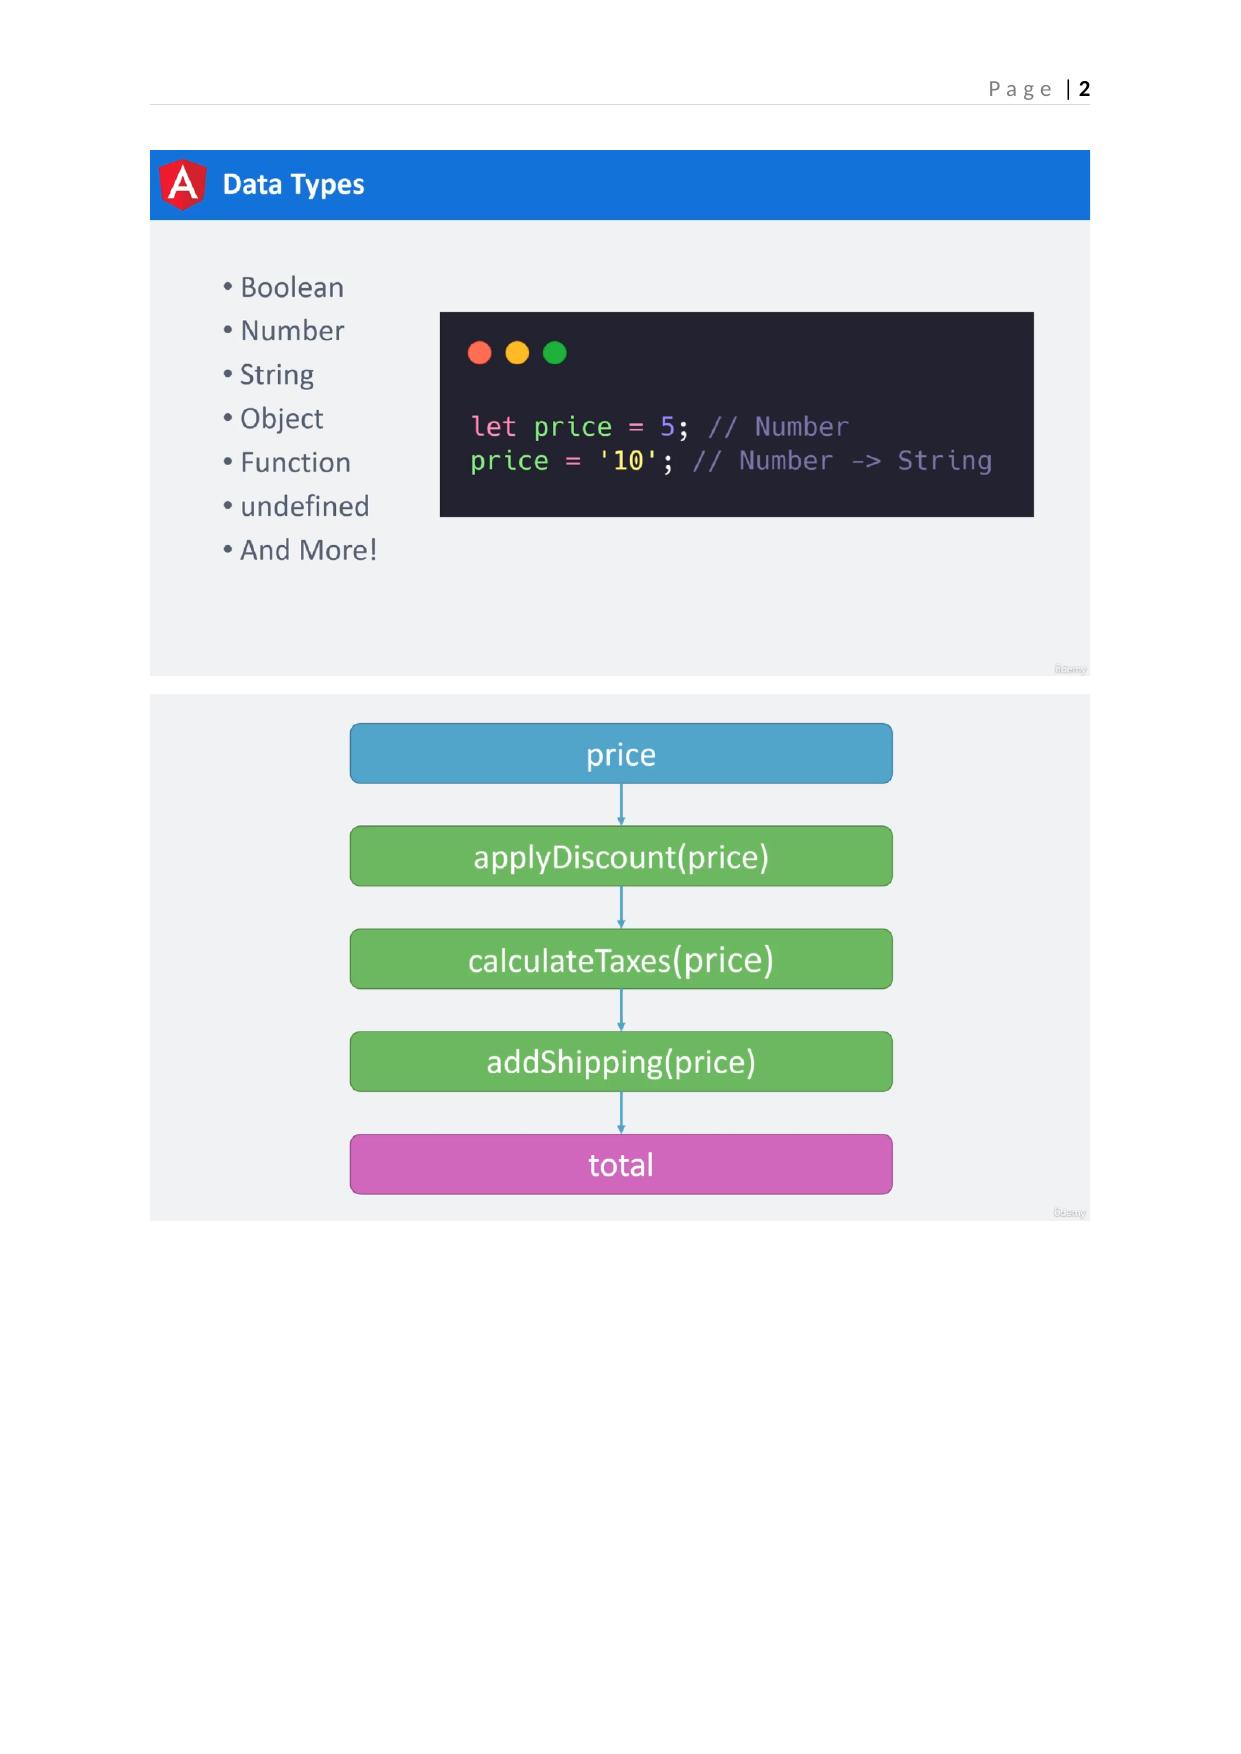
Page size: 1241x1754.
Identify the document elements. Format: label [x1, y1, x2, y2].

picture [150, 694, 1091, 1221]
picture [150, 150, 1091, 676]
